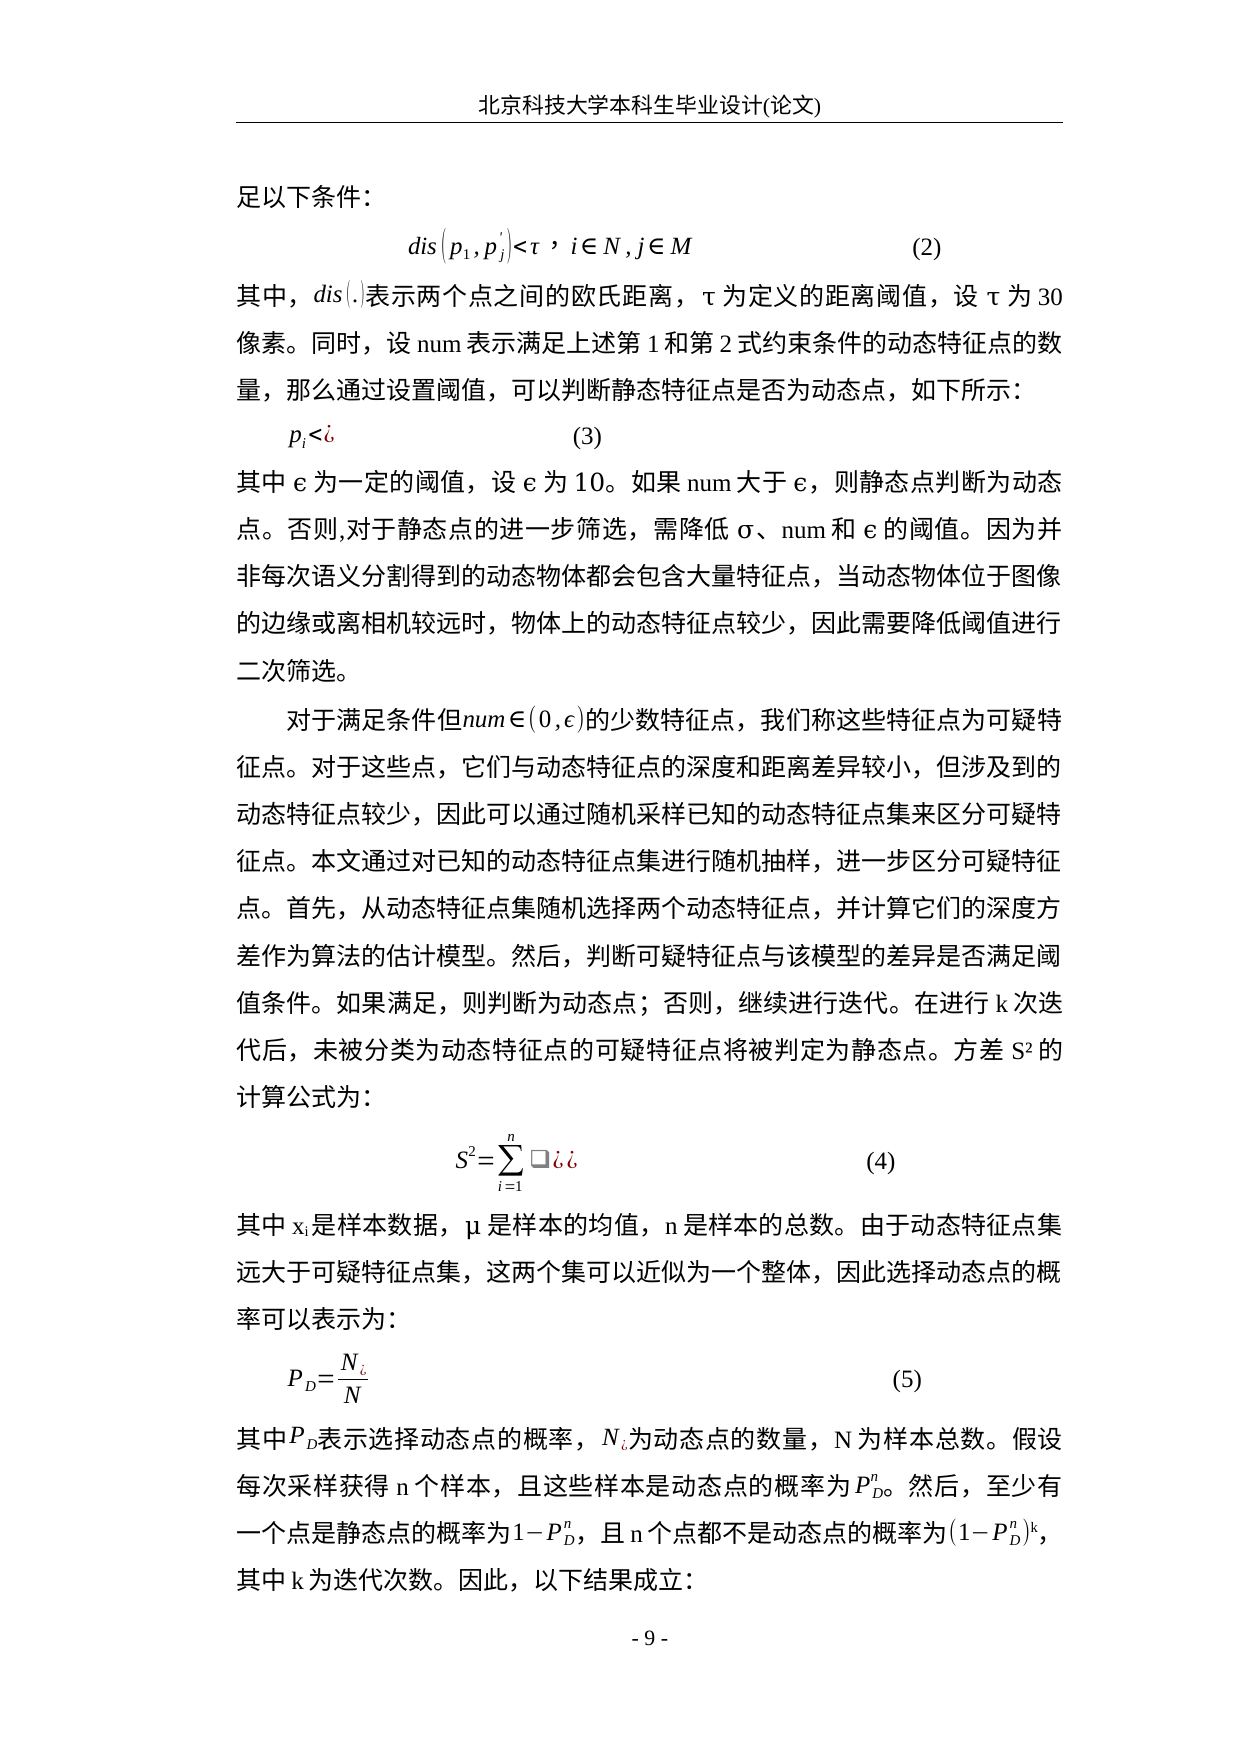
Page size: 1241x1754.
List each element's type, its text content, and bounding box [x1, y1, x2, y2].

text (3) [236, 420, 1063, 452]
text 其中，表示两个点之间的欧氏距离，τ为定义的距离阈值，设τ为30像素。同时，设num表示满足上述第1和第2式约束条件的动态特征点的数量，那么通过设置阈值，可以判断静态特征点是否为动态点，如下所示： [236, 276, 1063, 407]
text (5) [236, 1349, 1063, 1408]
text 其中表示选择动态点的概率，为动态点的数量，N为样本总数。假设每次采样获得n个样本，且这些样本是动态点的概率为。然后，至少有一个点是静态点的概率为，且n个点都不是动态点的概率为k，其中k为迭代次数。因此，以下结果成立： [236, 1419, 1063, 1597]
text 其中ϵ为一定的阈值，设ϵ为10。如果num大于ϵ，则静态点判断为动态点。否则,对于静态点的进一步筛选，需降低σ、num和ϵ的阈值。因为并非每次语义分割得到的动态物体都会包含大量特征点，当动态物体位于图像的边缘或离相机较远时，物体上的动态特征点较少，因此需要降低阈值进行二次筛选。 [236, 463, 1063, 687]
text 对于满足条件但的少数特征点，我们称这些特征点为可疑特征点。对于这些点，它们与动态特征点的深度和距离差异较小，但涉及到的动态特征点较少，因此可以通过随机采样已知的动态特征点集来区分可疑特征点。本文通过对已知的动态特征点集进行随机抽样，进一步区分可疑特征点。首先，从动态特征点集随机选择两个动态特征点，并计算它们的深度方差作为算法的估计模型。然后，判断可疑特征点与该模型的差异是否满足阈值条件。如果满足，则判断为动态点；否则，继续进行迭代。在进行k次迭代后，未被分类为动态特征点的可疑特征点将被判定为静态点。方差S²的计算公式为： [236, 701, 1063, 1113]
text 其中表示特征点的深度，σ为定义的深度差阈值，设σ为0.2。此外，为了避免相同深度下其他物体的干扰，在计算特征点之间的距离时，需要满足以下条件： [236, 177, 1063, 213]
text (4) [236, 1127, 1063, 1194]
text (2) [236, 227, 1063, 265]
text 其中xi是样本数据，μ是样本的均值，n是样本的总数。由于动态特征点集远大于可疑特征点集，这两个集可以近似为一个整体，因此选择动态点的概率可以表示为： [236, 1205, 1063, 1336]
